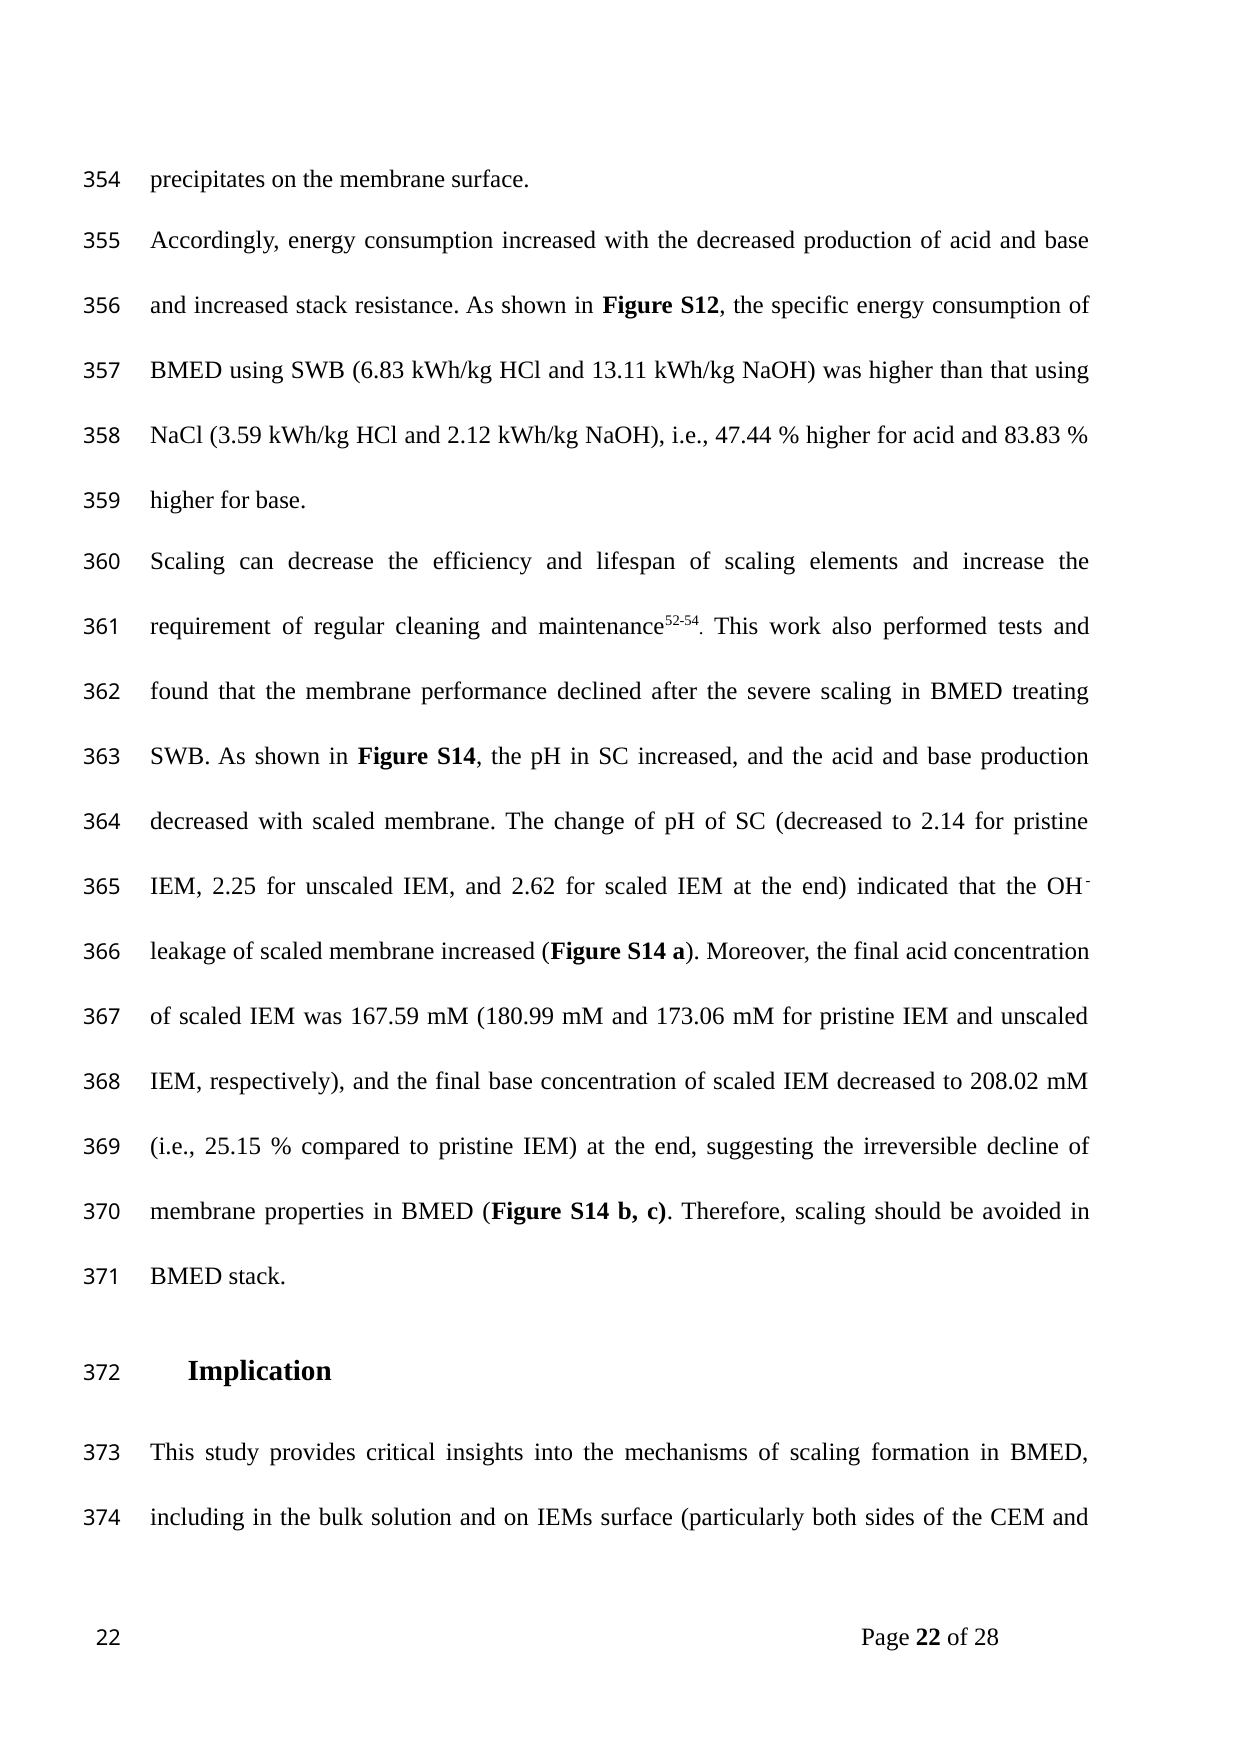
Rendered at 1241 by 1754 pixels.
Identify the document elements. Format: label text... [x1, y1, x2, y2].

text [150, 162, 1090, 194]
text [150, 1435, 1090, 1532]
text Scaling can decrease the efficiency and lifespan of scaling elements and increase the requirement of regular cleaning and maintenance52-54. This work also performed tests and found that the membrane performance declined after the severe scaling in BMED treating SWB. As shown in Figure S14, the pH in SC increased, and the acid and base production decreased with scaled membrane. The change of pH of SC (decreased to 2.14 for pristine IEM, 2.25 for unscaled IEM, and 2.62 for scaled IEM at the end) indicated that the OH- leakage of scaled membrane increased (Figure S14 a). Moreover, the final acid concentration of scaled IEM was 167.59 mM (180.99 mM and 173.06 mM for pristine IEM and unscaled IEM, respectively), and the final base concentration of scaled IEM decreased to 208.02 mM (i.e., 25.15 % compared to pristine IEM) at the end, suggesting the irreversible decline of membrane properties in BMED (Figure S14 b, c). Therefore, scaling should be avoided in BMED stack. [150, 544, 1090, 1292]
text Accordingly, energy consumption increased with the decreased production of acid and base and increased stack resistance. As shown in Figure S12, the specific energy consumption of BMED using SWB (6.83 kWh/kg HCl and 13.11 kWh/kg NaOH) was higher than that using NaCl (3.59 kWh/kg HCl and 2.12 kWh/kg NaOH), i.e., 47.44 % higher for acid and 83.83 % higher for base. [150, 223, 1090, 516]
text Implication [187, 1337, 1090, 1402]
